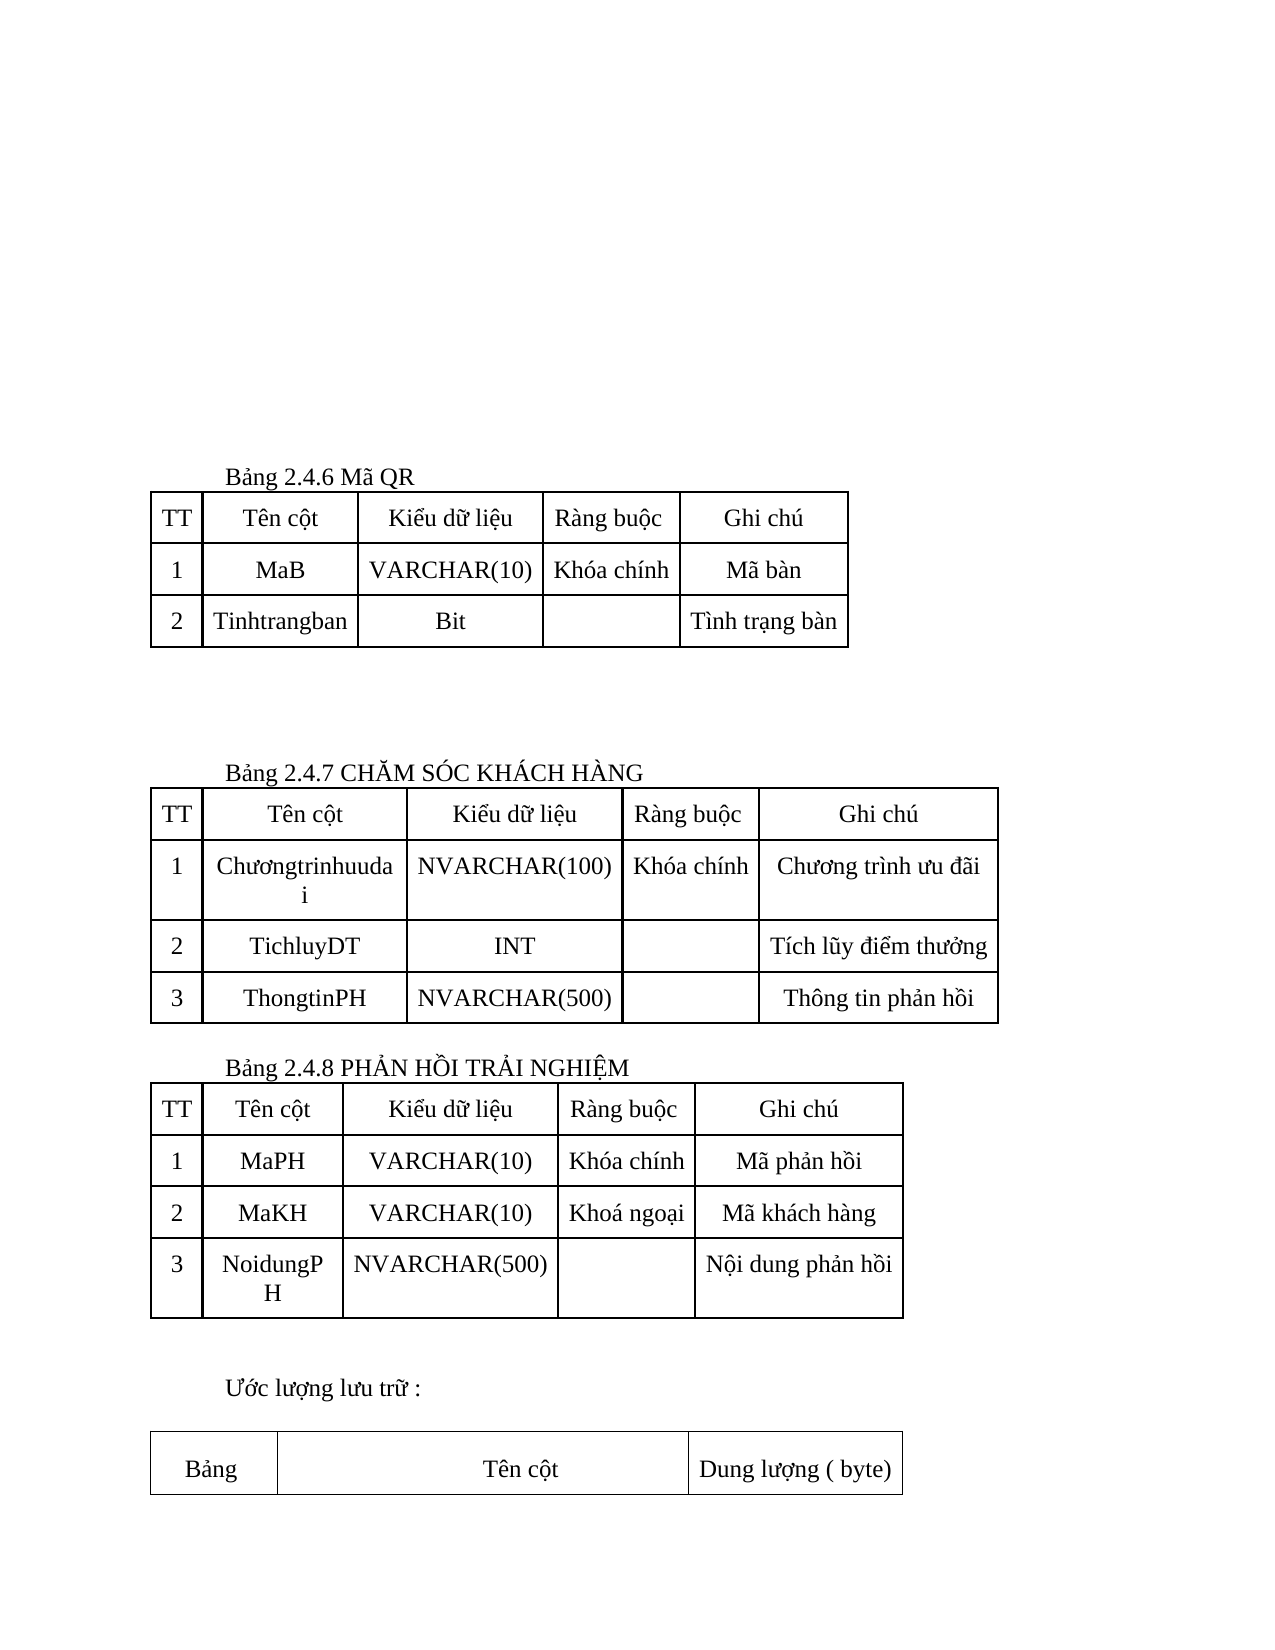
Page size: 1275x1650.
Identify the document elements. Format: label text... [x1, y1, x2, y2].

table_cell Nội dung phản hồi [696, 1239, 902, 1317]
table_cell Mã phản hồi [696, 1136, 902, 1185]
table_cell Bit [359, 596, 542, 646]
table_header Kiểu dữ liệu [408, 789, 621, 838]
table_header Ghi chú [681, 493, 847, 542]
table_cell Khoá ngoại [559, 1187, 694, 1237]
table_header Ghi chú [696, 1084, 902, 1133]
text Ước lượng lưu trữ : [225, 1373, 1125, 1402]
table_header Dung lượng ( byte) [689, 1432, 902, 1494]
table_cell INT [408, 921, 621, 971]
table_cell 3 [152, 973, 201, 1022]
table_cell NoidungPH [204, 1239, 342, 1317]
table_header Ràng buộc [624, 789, 758, 838]
table_cell Thông tin phản hồi [760, 973, 997, 1022]
table_header TT [152, 789, 201, 838]
text Bảng 2.4.7 CHĂM SÓC KHÁCH HÀNG [225, 758, 1125, 787]
table_cell 2 [152, 921, 201, 971]
table_header Tên cột [278, 1432, 688, 1494]
table_header Tên cột [204, 1084, 342, 1133]
table_cell MaPH [204, 1136, 342, 1185]
table_header Tên cột [204, 789, 406, 838]
table_header Bảng [151, 1432, 277, 1494]
table_cell NVARCHAR(500) [344, 1239, 557, 1317]
table_header Ràng buộc [559, 1084, 694, 1133]
table_cell 1 [152, 544, 201, 594]
table_cell 1 [152, 841, 201, 919]
table_cell [544, 596, 679, 646]
table_cell 3 [152, 1239, 201, 1317]
table_cell [624, 921, 758, 971]
table_header Ghi chú [760, 789, 997, 838]
text Bảng 2.4.6 Mã QR [150, 462, 1125, 491]
table_cell NVARCHAR(100) [408, 841, 621, 919]
table_cell Chương trình ưu đãi [760, 841, 997, 919]
table_cell Tinhtrangban [204, 596, 357, 646]
table_cell Khóa chính [559, 1136, 694, 1185]
table_cell Mã bàn [681, 544, 847, 594]
table_header Kiểu dữ liệu [359, 493, 542, 542]
table_header TT [152, 1084, 201, 1133]
table_cell MaB [204, 544, 357, 594]
table_cell 2 [152, 596, 201, 646]
table_cell ThongtinPH [204, 973, 406, 1022]
table_cell TichluyDT [204, 921, 406, 971]
table_cell Mã khách hàng [696, 1187, 902, 1237]
table_cell Khóa chính [624, 841, 758, 919]
table_header Ràng buộc [544, 493, 679, 542]
table_cell 1 [152, 1136, 201, 1185]
table_cell MaKH [204, 1187, 342, 1237]
table_cell Chươngtrinhuudai [204, 841, 406, 919]
table_cell 2 [152, 1187, 201, 1237]
table_cell Tích lũy điểm thưởng [760, 921, 997, 971]
table_cell NVARCHAR(500) [408, 973, 621, 1022]
table_cell Tình trạng bàn [681, 596, 847, 646]
table_cell [624, 973, 758, 1022]
table_cell Khóa chính [544, 544, 679, 594]
table_cell [559, 1239, 694, 1317]
table_cell VARCHAR(10) [359, 544, 542, 594]
table_header TT [152, 493, 201, 542]
text Bảng 2.4.8 PHẢN HỒI TRẢI NGHIỆM [225, 1053, 1125, 1082]
table_header Tên cột [204, 493, 357, 542]
table_cell VARCHAR(10) [344, 1187, 557, 1237]
table_cell VARCHAR(10) [344, 1136, 557, 1185]
table_header Kiểu dữ liệu [344, 1084, 557, 1133]
